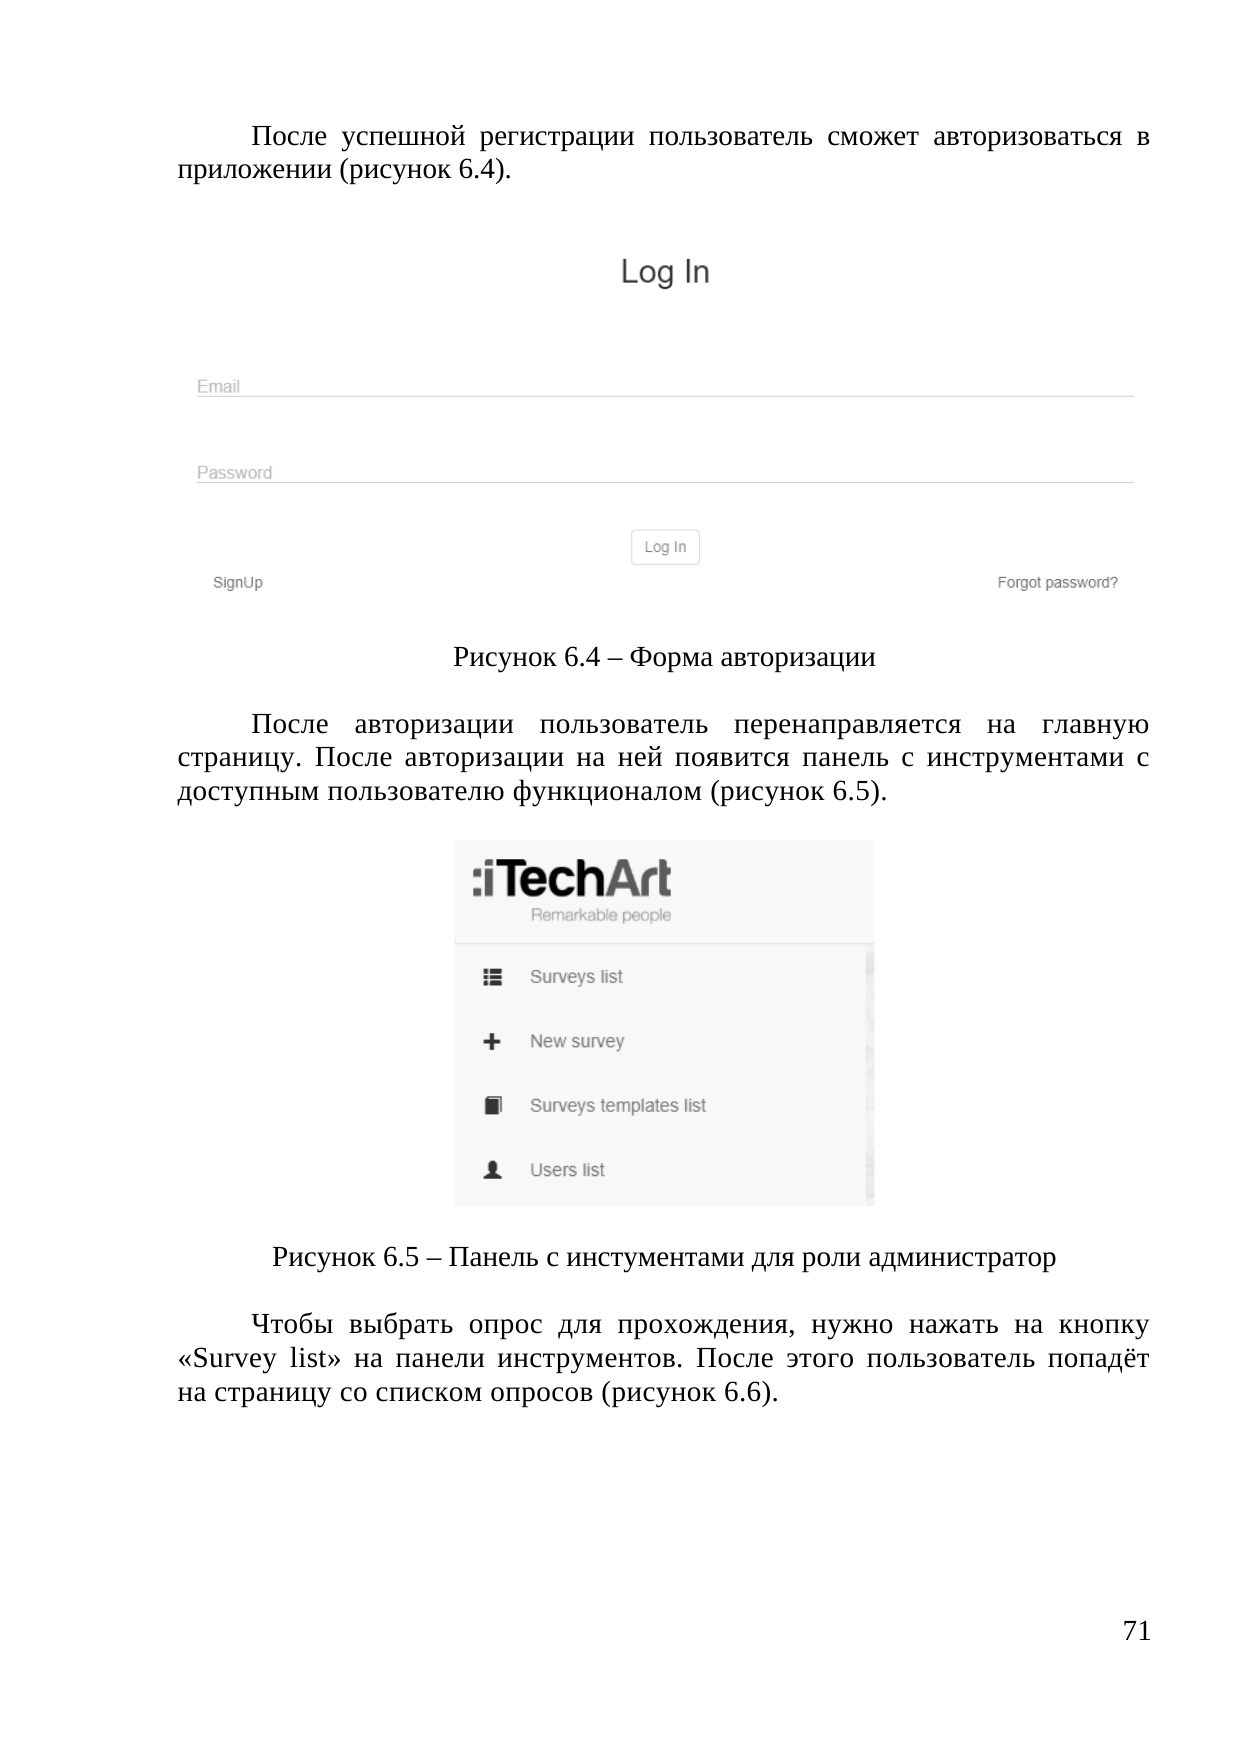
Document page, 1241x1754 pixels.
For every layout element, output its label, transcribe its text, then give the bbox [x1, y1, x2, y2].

text Рисунок 6.4 – Форма авторизации [177, 639, 1152, 672]
text После авторизации пользователь перенаправляется на главную страницу. После авторизации на ней появится панель с инструментами с доступным пользователю функционалом (рисунок 6.5). [177, 706, 1152, 807]
text Рисунок 6.5 – Панель с инстументами для роли администратор [177, 1239, 1152, 1273]
text После успешной регистрации пользователь сможет авторизоваться в приложении (рисунок 6.4). [177, 118, 1152, 185]
text Чтобы выбрать опрос для прохождения, нужно нажать на кнопку «Survey list» на панели инструментов. После этого пользователь попадёт на страницу со списком опросов (рисунок 6.6). [177, 1307, 1152, 1407]
